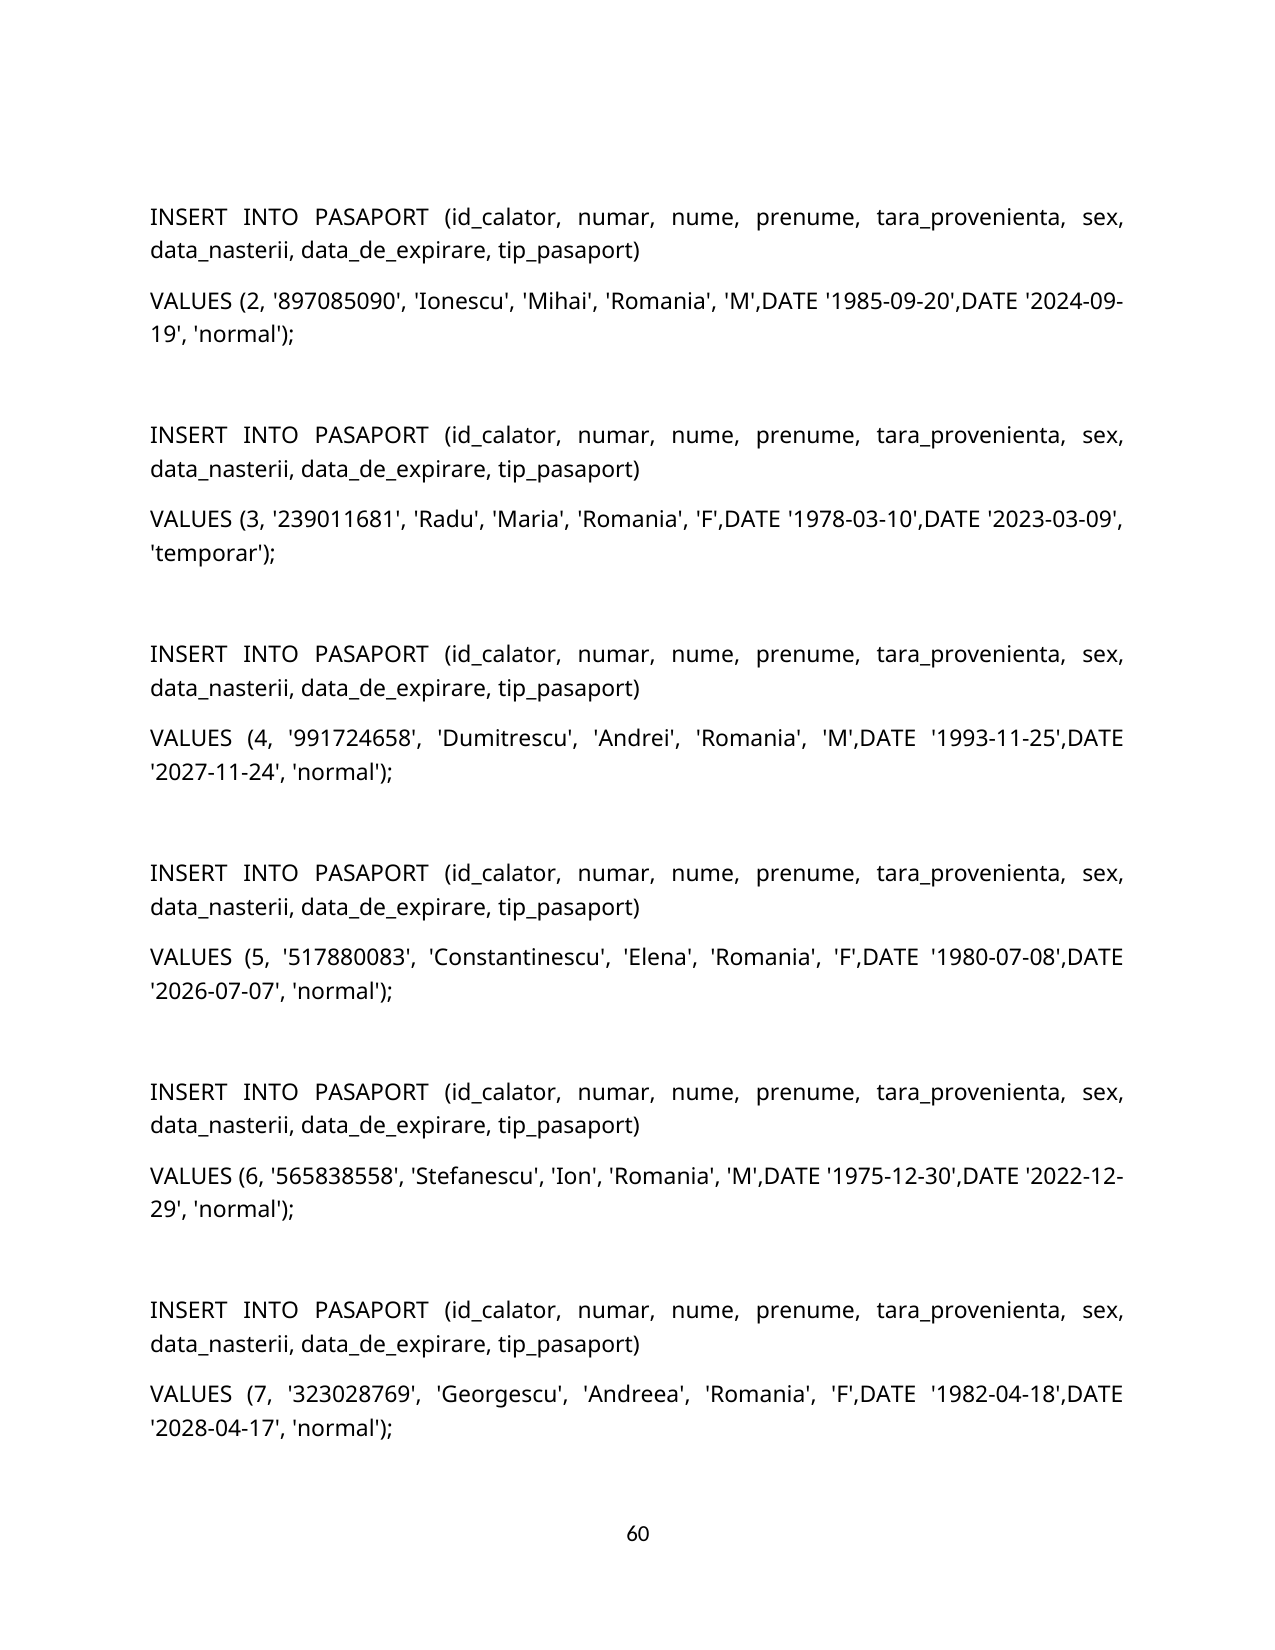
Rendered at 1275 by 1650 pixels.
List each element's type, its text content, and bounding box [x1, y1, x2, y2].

text VALUES (5, '517880083', 'Constantinescu', 'Elena', 'Romania', 'F',DATE '1980-07-08',DATE '2026-07-07', 'normal'); [150, 941, 1125, 1006]
text VALUES (2, '897085090', 'Ionescu', 'Mihai', 'Romania', 'M',DATE '1985-09-20',DATE '2024-09-19', 'normal'); [150, 284, 1125, 349]
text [150, 1294, 1125, 1359]
text VALUES (3, '239011681', 'Radu', 'Maria', 'Romania', 'F',DATE '1978-03-10',DATE '2023-03-09', 'temporar'); [150, 503, 1125, 568]
text VALUES (4, '991724658', 'Dumitrescu', 'Andrei', 'Romania', 'M',DATE '1993-11-25',DATE '2027-11-24', 'normal'); [150, 722, 1125, 787]
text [150, 200, 1125, 265]
text INSERT INTO PASAPORT (id_calator, numar, nume, prenume, tara_provenienta, sex, data_nasterii, data_de_expirare, tip_pasaport) [150, 419, 1125, 484]
text INSERT INTO PASAPORT (id_calator, numar, nume, prenume, tara_provenienta, sex, data_nasterii, data_de_expirare, tip_pasaport) [150, 857, 1125, 922]
text INSERT INTO PASAPORT (id_calator, numar, nume, prenume, tara_provenienta, sex, data_nasterii, data_de_expirare, tip_pasaport) [150, 638, 1125, 703]
text VALUES (7, '323028769', 'Georgescu', 'Andreea', 'Romania', 'F',DATE '1982-04-18',DATE '2028-04-17', 'normal'); [150, 1378, 1125, 1443]
text VALUES (6, '565838558', 'Stefanescu', 'Ion', 'Romania', 'M',DATE '1975-12-30',DATE '2022-12-29', 'normal'); [150, 1159, 1125, 1224]
text INSERT INTO PASAPORT (id_calator, numar, nume, prenume, tara_provenienta, sex, data_nasterii, data_de_expirare, tip_pasaport) [150, 1075, 1125, 1140]
